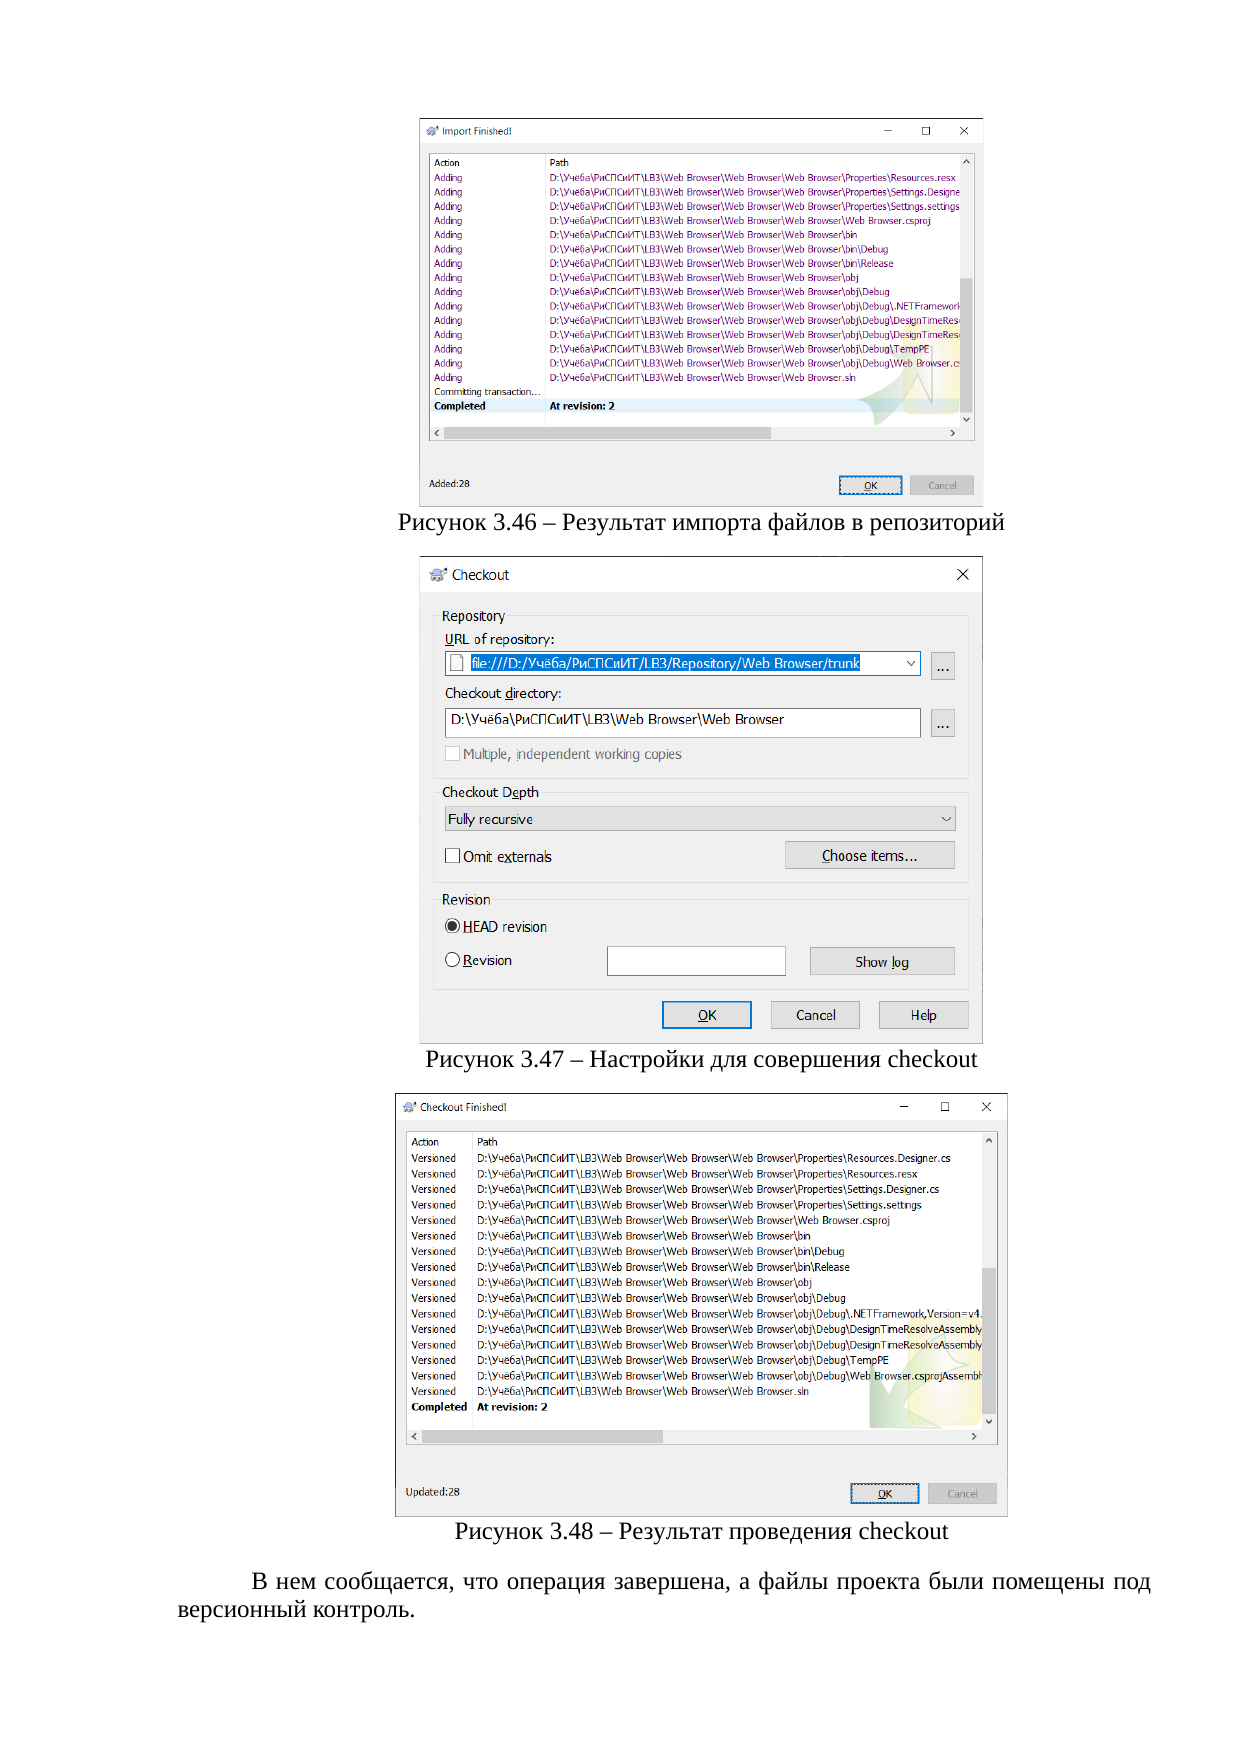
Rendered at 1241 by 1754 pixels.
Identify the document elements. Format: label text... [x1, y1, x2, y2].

picture [395, 1093, 1008, 1517]
text В нем сообщается, что операция завершена, а файлы проекта были помещены под версионный контроль. [177, 1566, 1152, 1623]
picture [419, 556, 983, 1044]
picture [419, 118, 984, 507]
